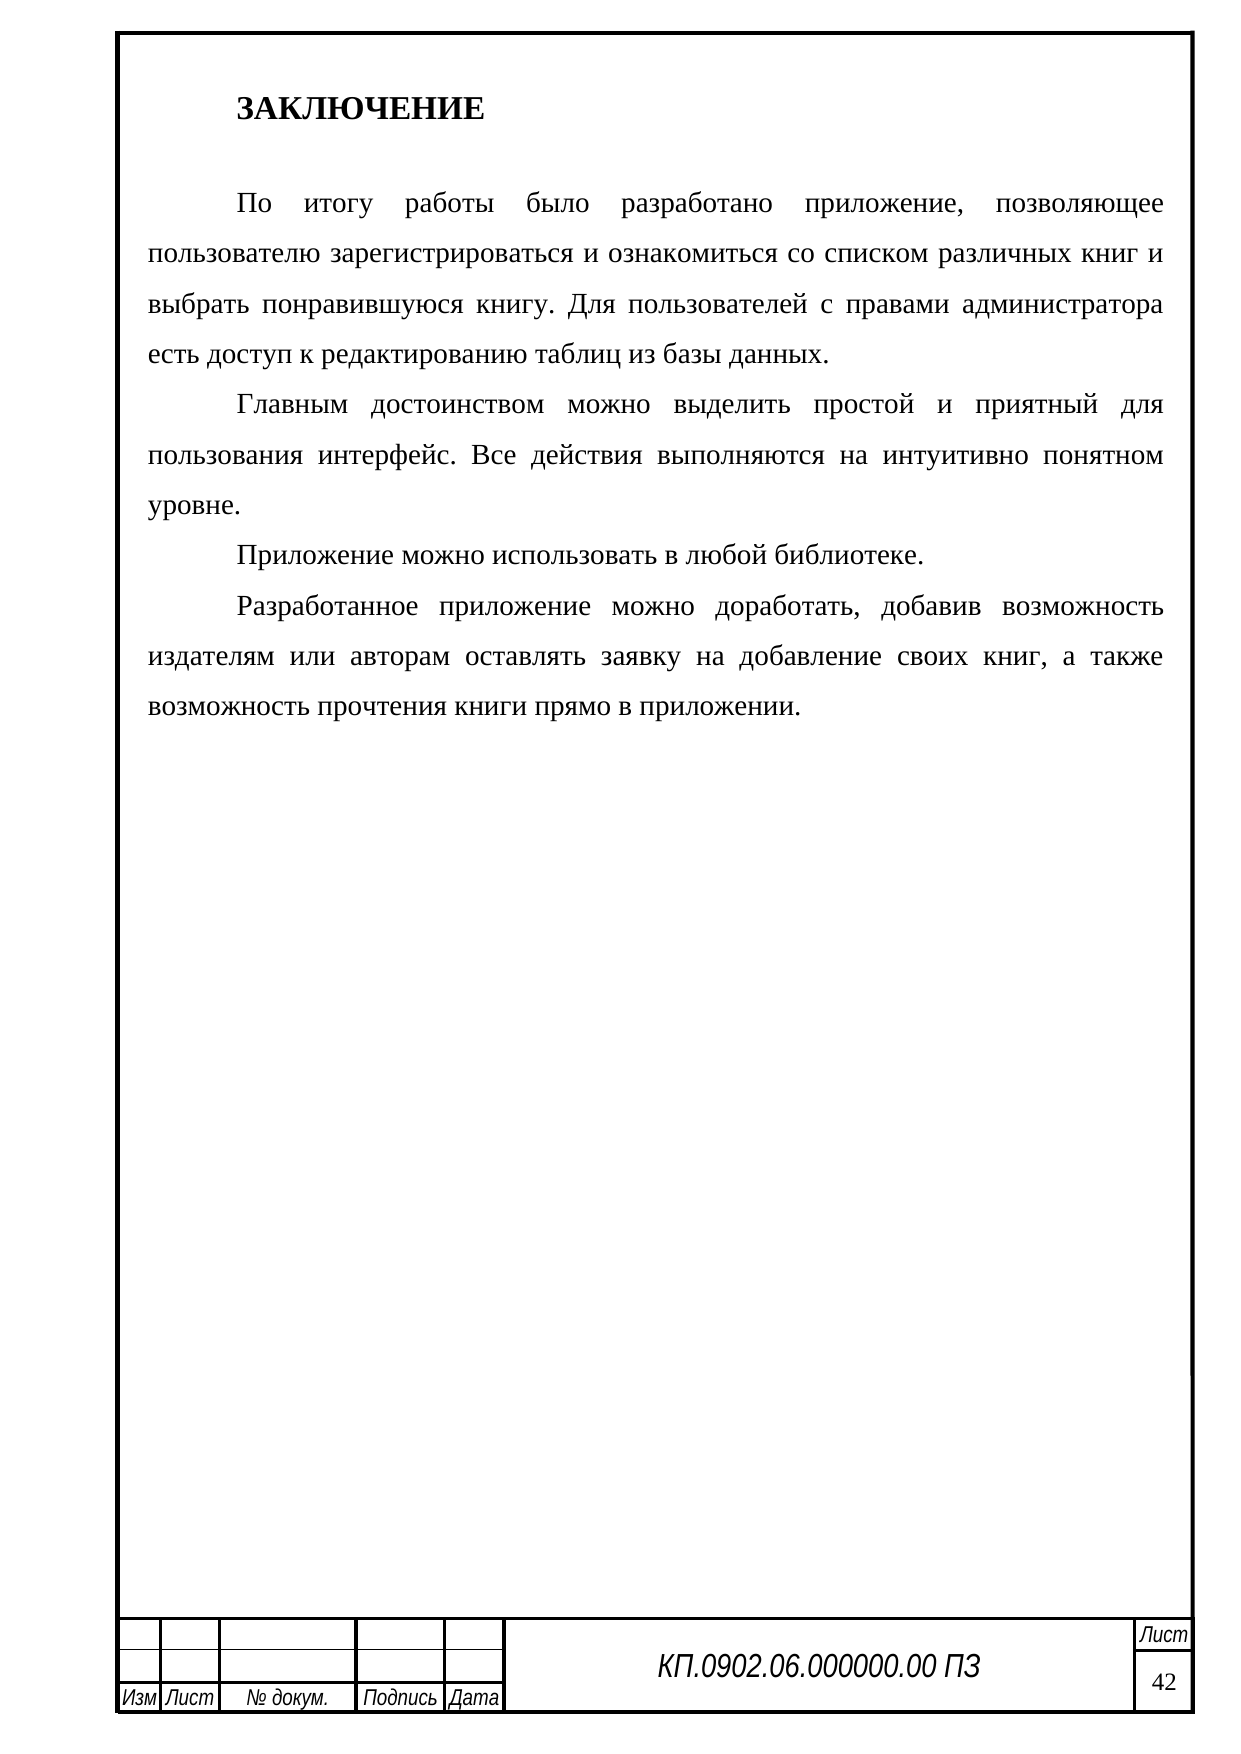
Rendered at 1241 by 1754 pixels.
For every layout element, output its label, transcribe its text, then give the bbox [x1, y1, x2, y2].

text Заключение [236, 89, 1164, 127]
text Главным достоинством можно выделить простой и приятный для пользования интерфейс. Все действия выполняются на интуитивно понятном уровне. [148, 387, 1164, 521]
text Приложение можно использовать в любой библиотеке. [148, 537, 1164, 571]
text По итогу работы было разработано приложение, позволяющее пользователю зарегистрироваться и ознакомиться со списком различных книг и выбрать понравившуюся книгу. Для пользователей с правами администратора есть доступ к редактированию таблиц из базы данных. [148, 185, 1164, 370]
text Разработанное приложение можно доработать, добавив возможность издателям или авторам оставлять заявку на добавление своих книг, а также возможность прочтения книги прямо в приложении. [148, 588, 1164, 722]
